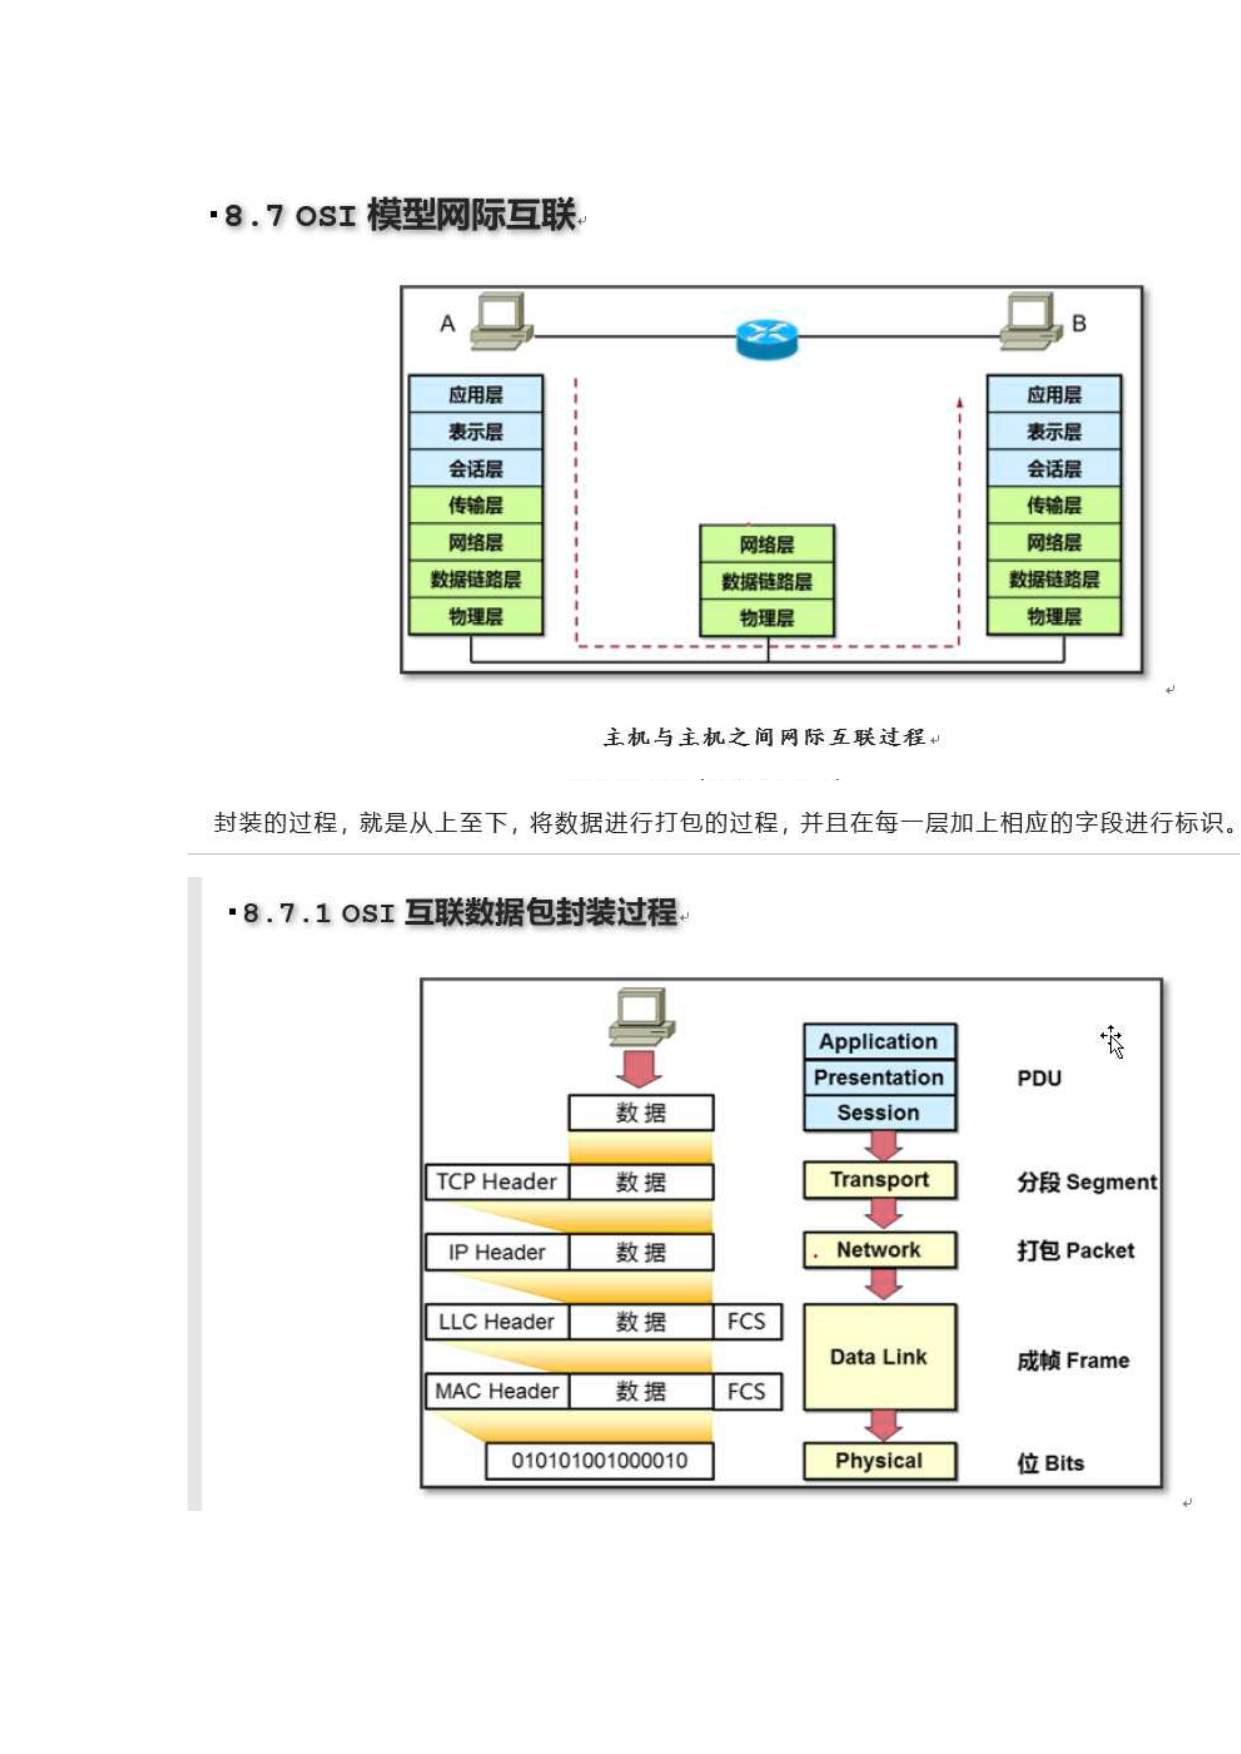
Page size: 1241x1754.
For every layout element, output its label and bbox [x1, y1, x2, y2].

picture [187, 779, 1241, 856]
picture [187, 877, 1241, 1511]
picture [187, 162, 1241, 754]
